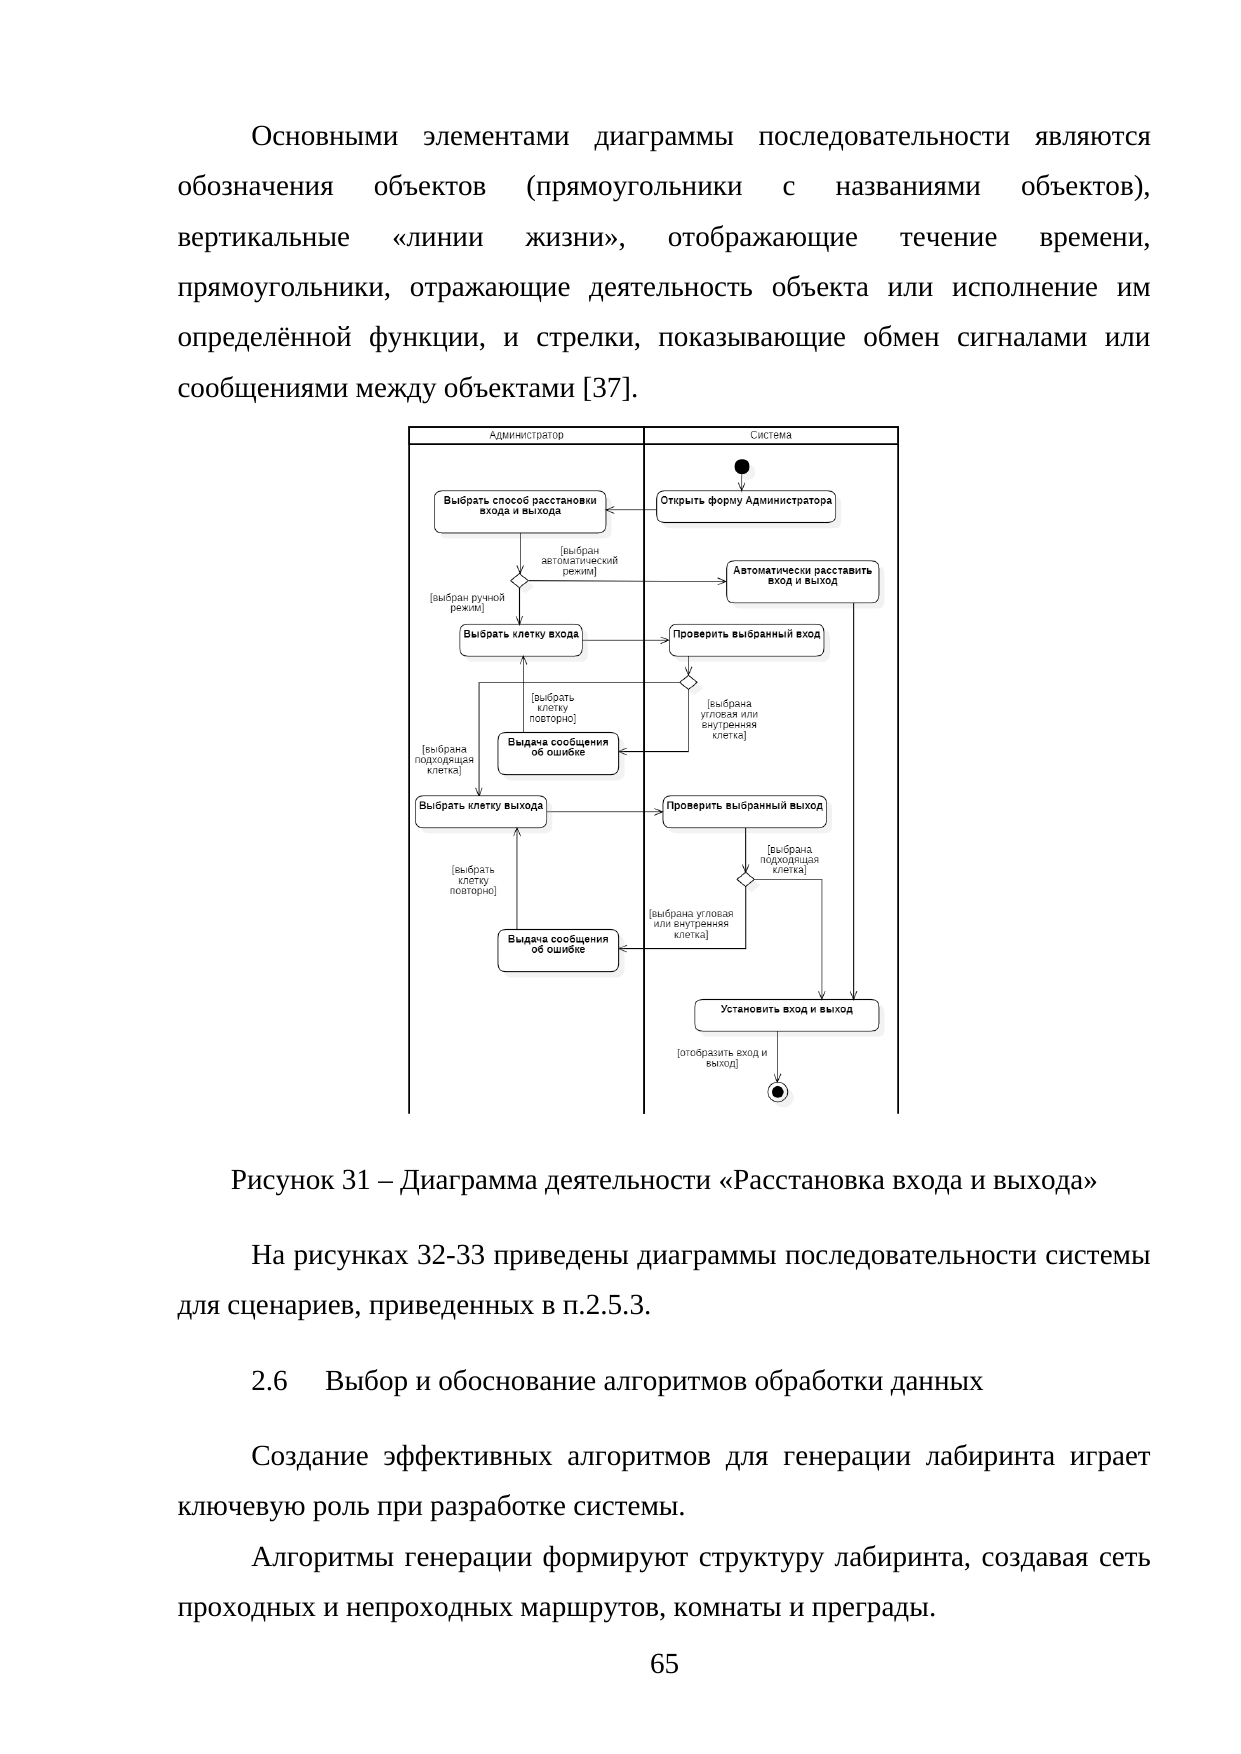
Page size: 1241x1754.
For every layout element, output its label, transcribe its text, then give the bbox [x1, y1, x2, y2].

text Алгоритмы генерации формируют структуру лабиринта, создавая сеть проходных и непроходных маршрутов, комнаты и преграды. [177, 1539, 1152, 1622]
picture [400, 420, 929, 1145]
text На рисунках 32-33 приведены диаграммы последовательности системы для сценариев, приведенных в п.2.5.3. [177, 1237, 1152, 1321]
text Основными элементами диаграммы последовательности являются обозначения объектов (прямоугольники с названиями объектов), вертикальные «линии жизни», отображающие течение времени, прямоугольники, отражающие деятельность объекта или исполнение им определённой функции, и стрелки, показывающие обмен сигналами или сообщениями между объектами [37]. [177, 118, 1152, 403]
text Создание эффективных алгоритмов для генерации лабиринта играет ключевую роль при разработке системы. [177, 1438, 1152, 1522]
list Выбор и обоснование алгоритмов обработки данных [251, 1363, 1152, 1396]
